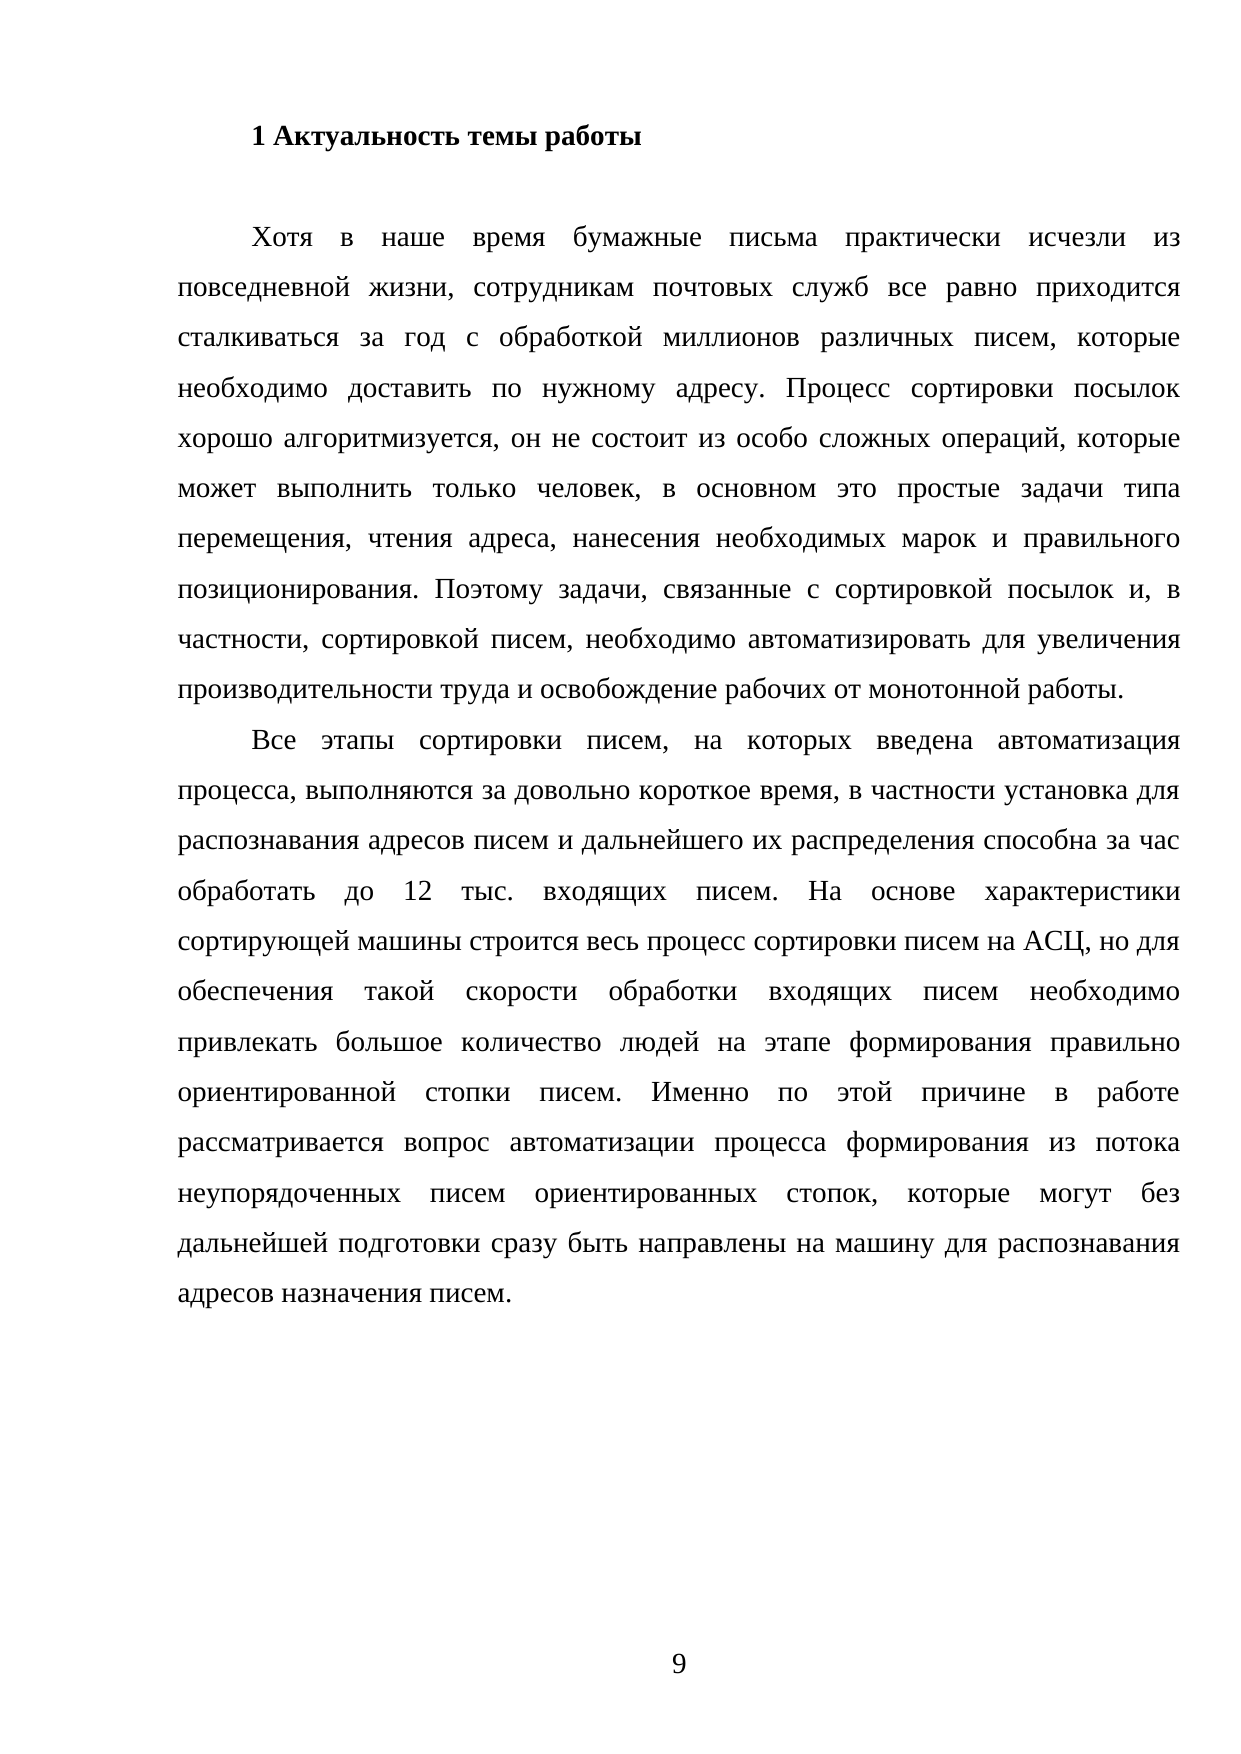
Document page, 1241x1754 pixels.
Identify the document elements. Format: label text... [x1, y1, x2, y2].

subtitle 1 Актуальность темы работы [177, 118, 1181, 152]
text Хотя в наше время бумажные письма практически исчезли из повседневной жизни, сотрудникам почтовых служб все равно приходится сталкиваться за год с обработкой миллионов различных писем, которые необходимо доставить по нужному адресу. Процесс сортировки посылок хорошо алгоритмизуется, он не состоит из особо сложных операций, которые может выполнить только человек, в основном это простые задачи типа перемещения, чтения адреса, нанесения необходимых марок и правильного позиционирования. Поэтому задачи, связанные с сортировкой посылок и, в частности, сортировкой писем, необходимо автоматизировать для увеличения производительности труда и освобождение рабочих от монотонной работы. [177, 219, 1181, 705]
text Все этапы сортировки писем, на которых введена автоматизация процесса, выполняются за довольно короткое время, в частности установка для распознавания адресов писем и дальнейшего их распределения способна за час обработать до 12 тыс. входящих писем. На основе характеристики сортирующей машины строится весь процесс сортировки писем на АСЦ, но для обеспечения такой скорости обработки входящих писем необходимо привлекать большое количество людей на этапе формирования правильно ориентированной стопки писем. Именно по этой причине в работе рассматривается вопрос автоматизации процесса формирования из потока неупорядоченных писем ориентированных стопок, которые могут без дальнейшей подготовки сразу быть направлены на машину для распознавания адресов назначения писем. [177, 722, 1181, 1309]
